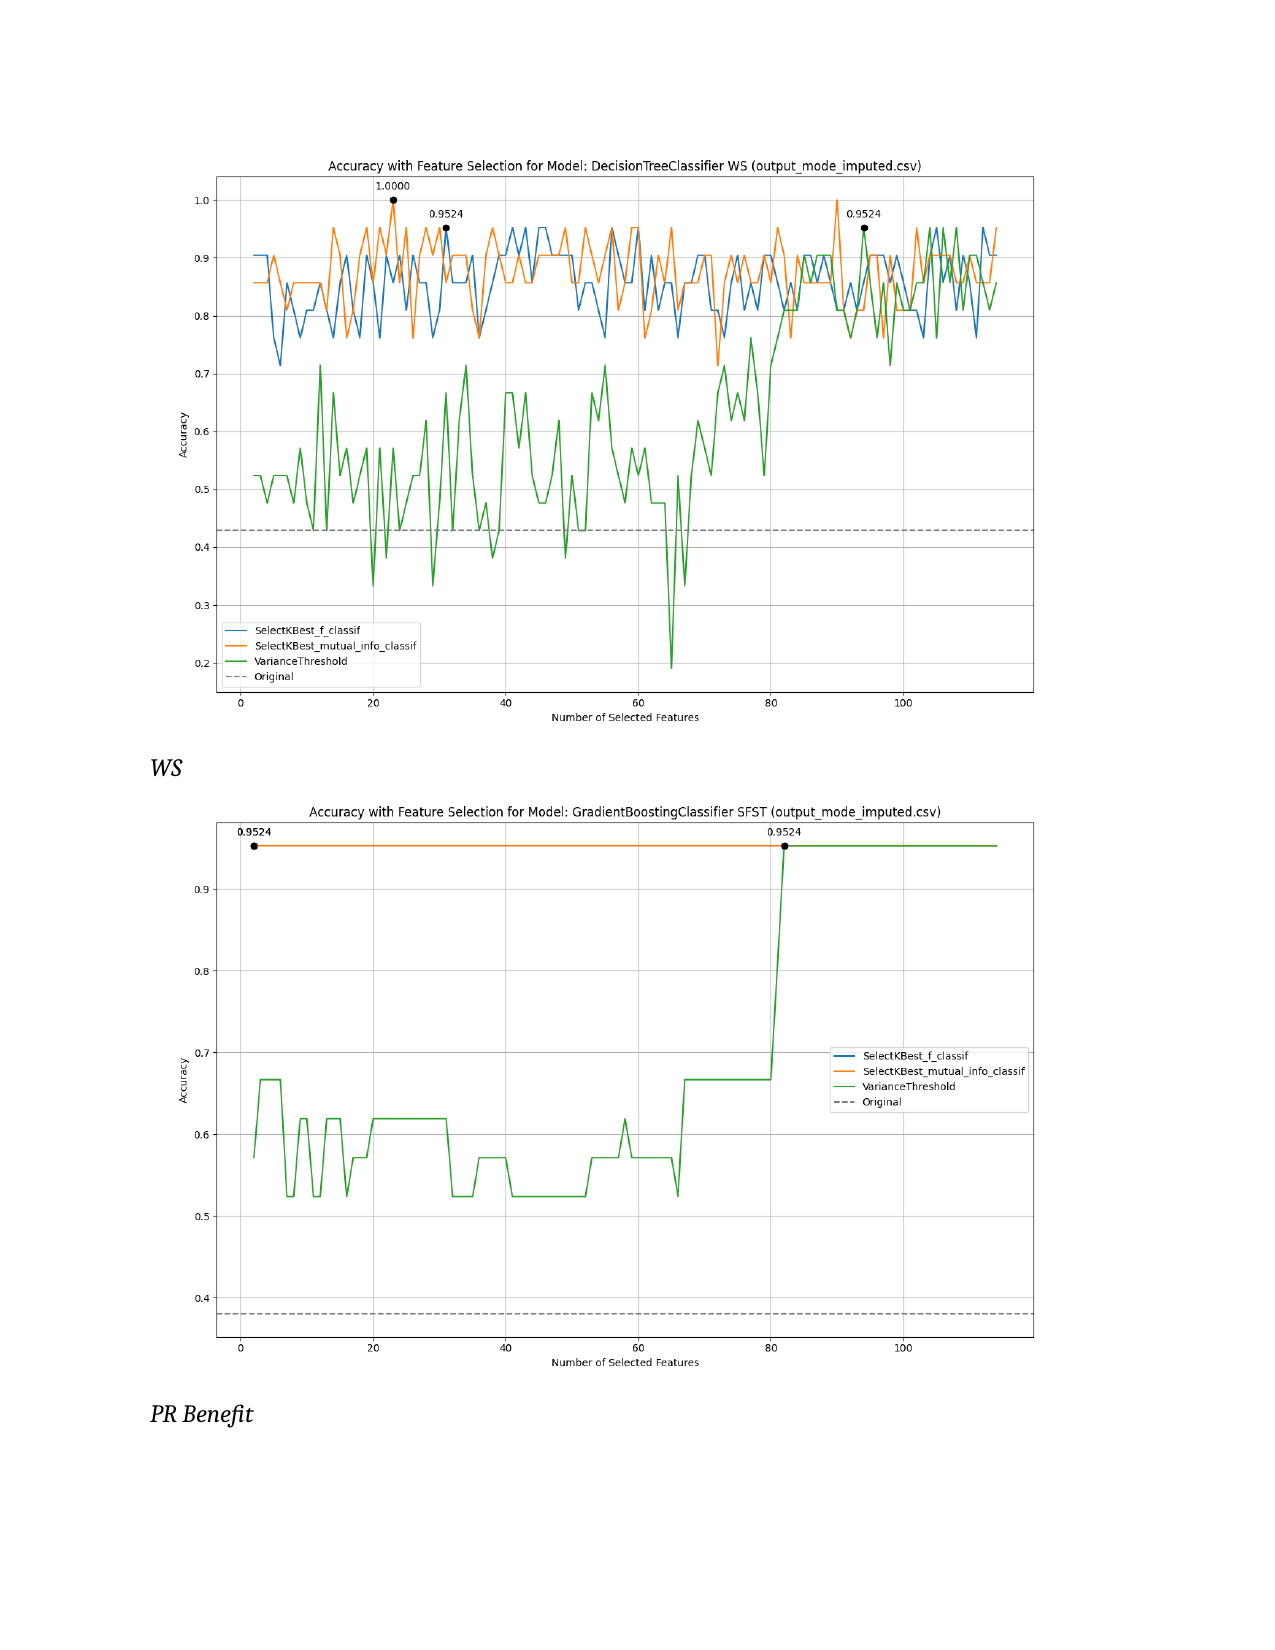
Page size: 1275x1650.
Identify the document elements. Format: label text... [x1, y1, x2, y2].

picture [168, 795, 1044, 1379]
picture [168, 150, 1044, 734]
text PR Benefit [150, 1399, 1125, 1428]
text WS [150, 754, 1125, 783]
